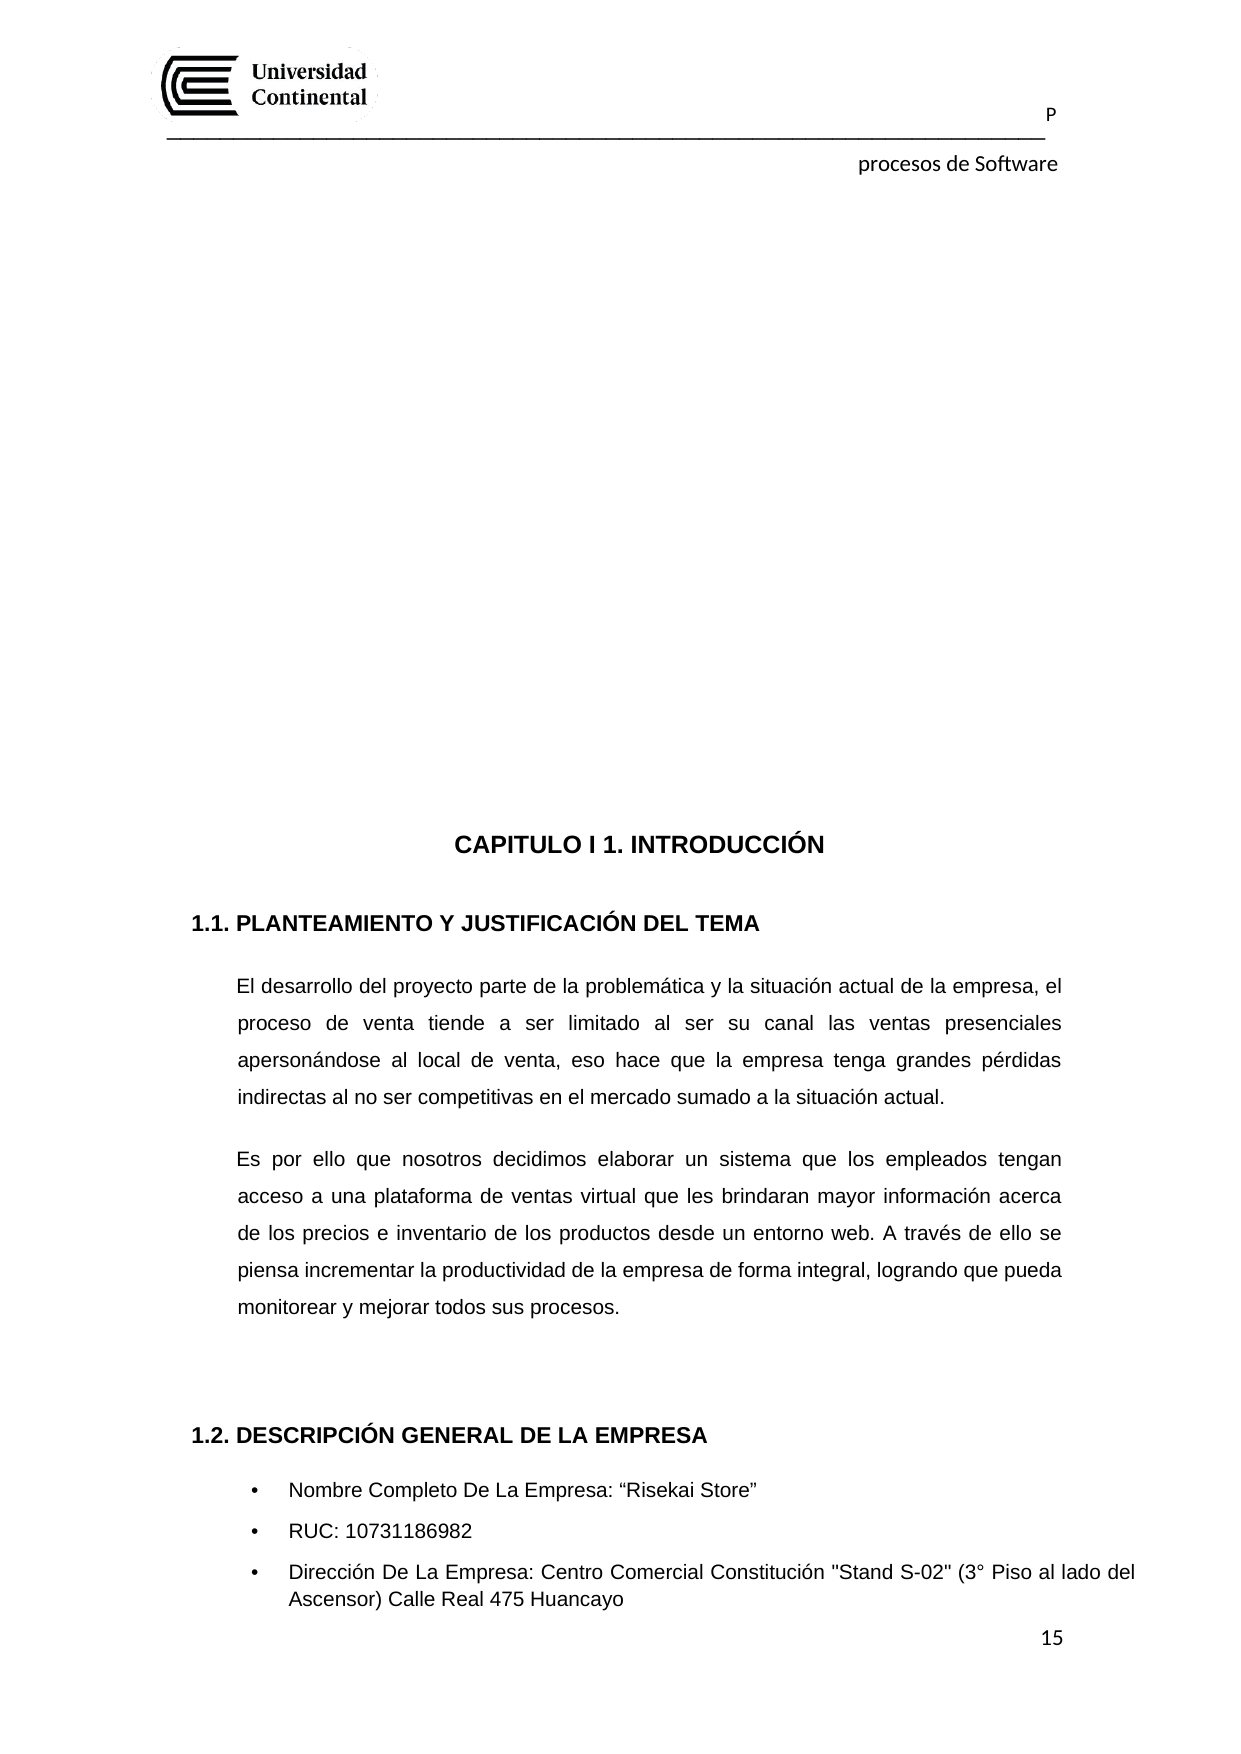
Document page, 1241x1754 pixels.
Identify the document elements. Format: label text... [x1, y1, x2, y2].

subtitle 1.1. PLANTEAMIENTO Y JUSTIFICACIÓN DEL TEMA [191, 909, 1165, 936]
text Es por ello que nosotros decidimos elaborar un sistema que los empleados tengan acceso a una plataforma de ventas virtual que les brindaran mayor información acerca de los precios e inventario de los productos desde un entorno web. A través de ello se piensa incrementar la productividad de la empresa de forma integral, logrando que pueda monitorear y mejorar todos sus procesos. [236, 1147, 1063, 1319]
list Nombre Completo De La Empresa: “Risekai Store” [251, 1478, 1137, 1502]
picture [141, 44, 383, 122]
subtitle 1.2. DESCRIPCIÓN GENERAL DE LA EMPRESA [191, 1422, 1165, 1449]
list RUC: 10731186982 [251, 1519, 1137, 1543]
text El desarrollo del proyecto parte de la problemática y la situación actual de la empresa, el proceso de venta tiende a ser limitado al ser su canal las ventas presenciales apersonándose al local de venta, eso hace que la empresa tenga grandes pérdidas indirectas al no ser competitivas en el mercado sumado a la situación actual. [236, 974, 1063, 1109]
text CAPITULO I 1. INTRODUCCIÓN [177, 830, 1102, 858]
list Dirección De La Empresa: Centro Comercial Constitución "Stand S-02" (3° Piso al lado del Ascensor) Calle Real 475 Huancayo [251, 1560, 1137, 1611]
